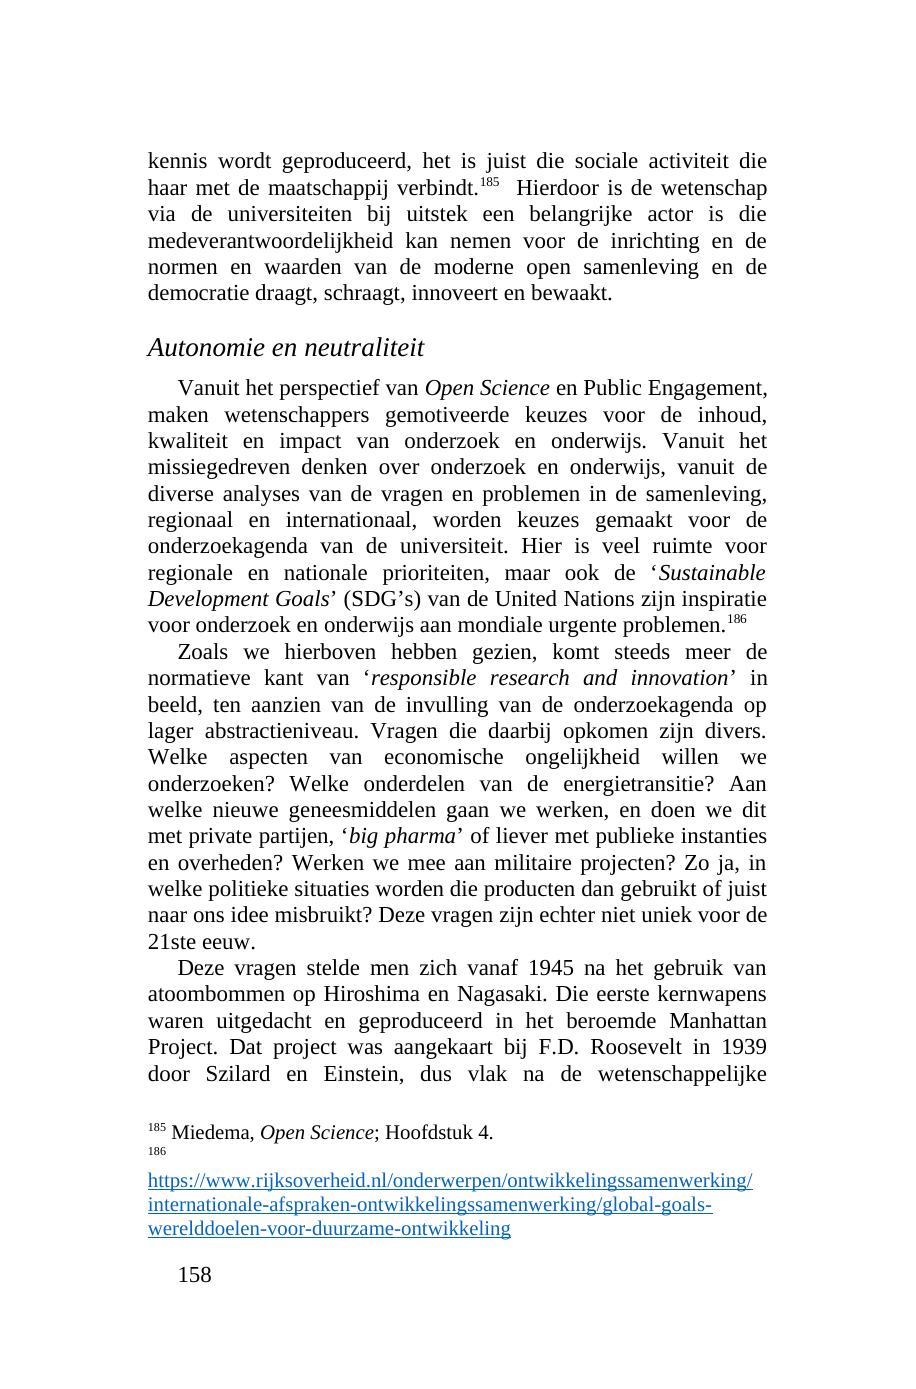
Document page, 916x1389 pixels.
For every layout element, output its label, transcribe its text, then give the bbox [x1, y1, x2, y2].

text Vanuit het perspectief van Open Science en Public Engagement, maken wetenschappers gemotiveerde keuzes voor de inhoud, kwaliteit en impact van onderzoek en onderwijs. Vanuit het missiegedreven denken over onderzoek en onderwijs, vanuit de diverse analyses van de vragen en problemen in de samenleving, regionaal en internationaal, worden keuzes gemaakt voor de onderzoekagenda van de universiteit. Hier is veel ruimte voor regionale en nationale prioriteiten, maar ook de ‘Sustainable Development Goals’ (SDG’s) van de United Nations zijn inspiratie voor onderzoek en onderwijs aan mondiale urgente problemen. [148, 374, 768, 638]
subtitle Autonomie en neutraliteit [148, 331, 768, 362]
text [148, 954, 768, 1086]
text Zoals we hierboven hebben gezien, komt steeds meer de normatieve kant van ‘responsible research and innovation’ in beeld, ten aanzien van de invulling van de onderzoekagenda op lager abstractieniveau. Vragen die daarbij opkomen zijn divers. Welke aspecten van economische ongelijkheid willen we onderzoeken? Welke onderdelen van de energietransitie? Aan welke nieuwe geneesmiddelen gaan we werken, en doen we dit met private partijen, ‘big pharma’ of liever met publieke instanties en overheden? Werken we mee aan militaire projecten? Zo ja, in welke politieke situaties worden die producten dan gebruikt of juist naar ons idee misbruikt? Deze vragen zijn echter niet uniek voor de 21ste eeuw. [148, 638, 768, 954]
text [148, 148, 768, 306]
